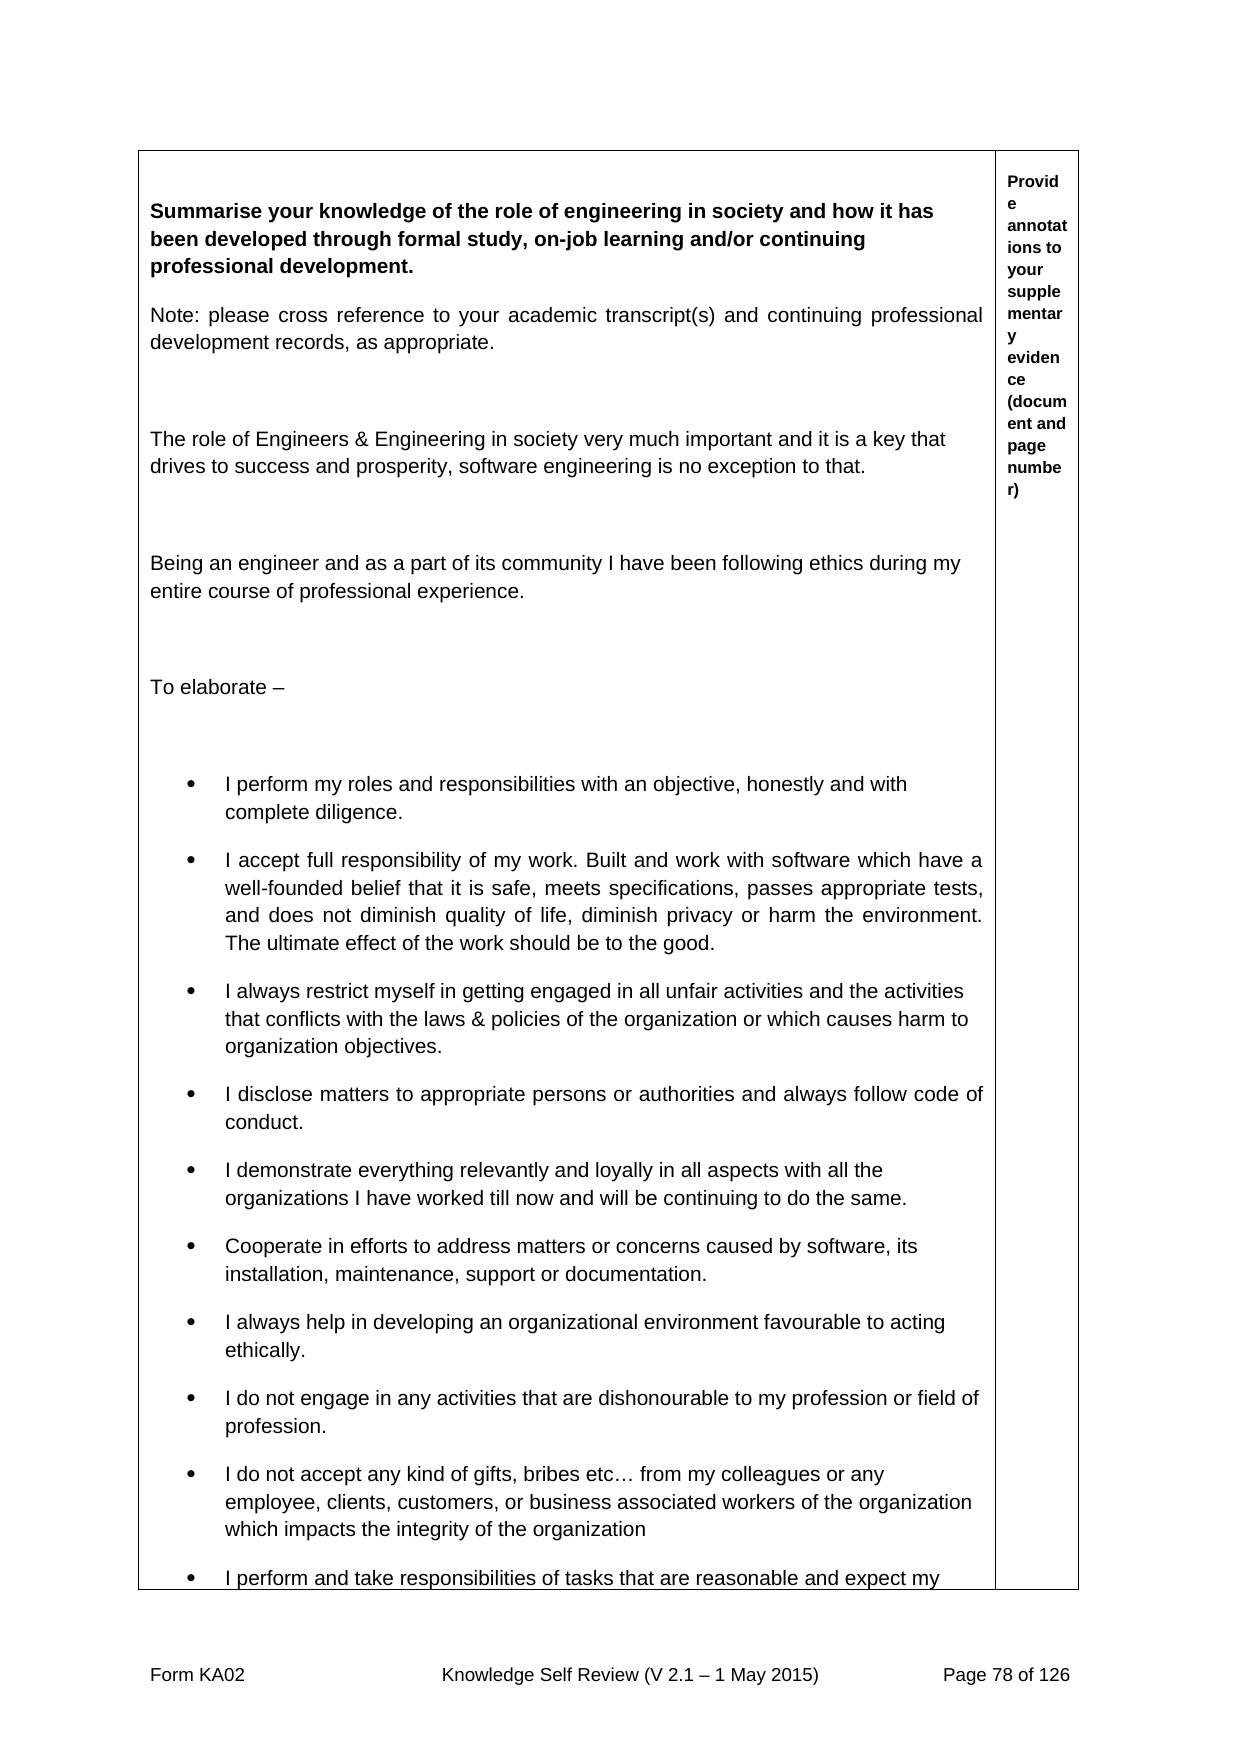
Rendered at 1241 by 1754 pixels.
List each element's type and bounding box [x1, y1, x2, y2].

table_cell [996, 151, 1078, 1589]
table_cell [139, 151, 995, 1589]
